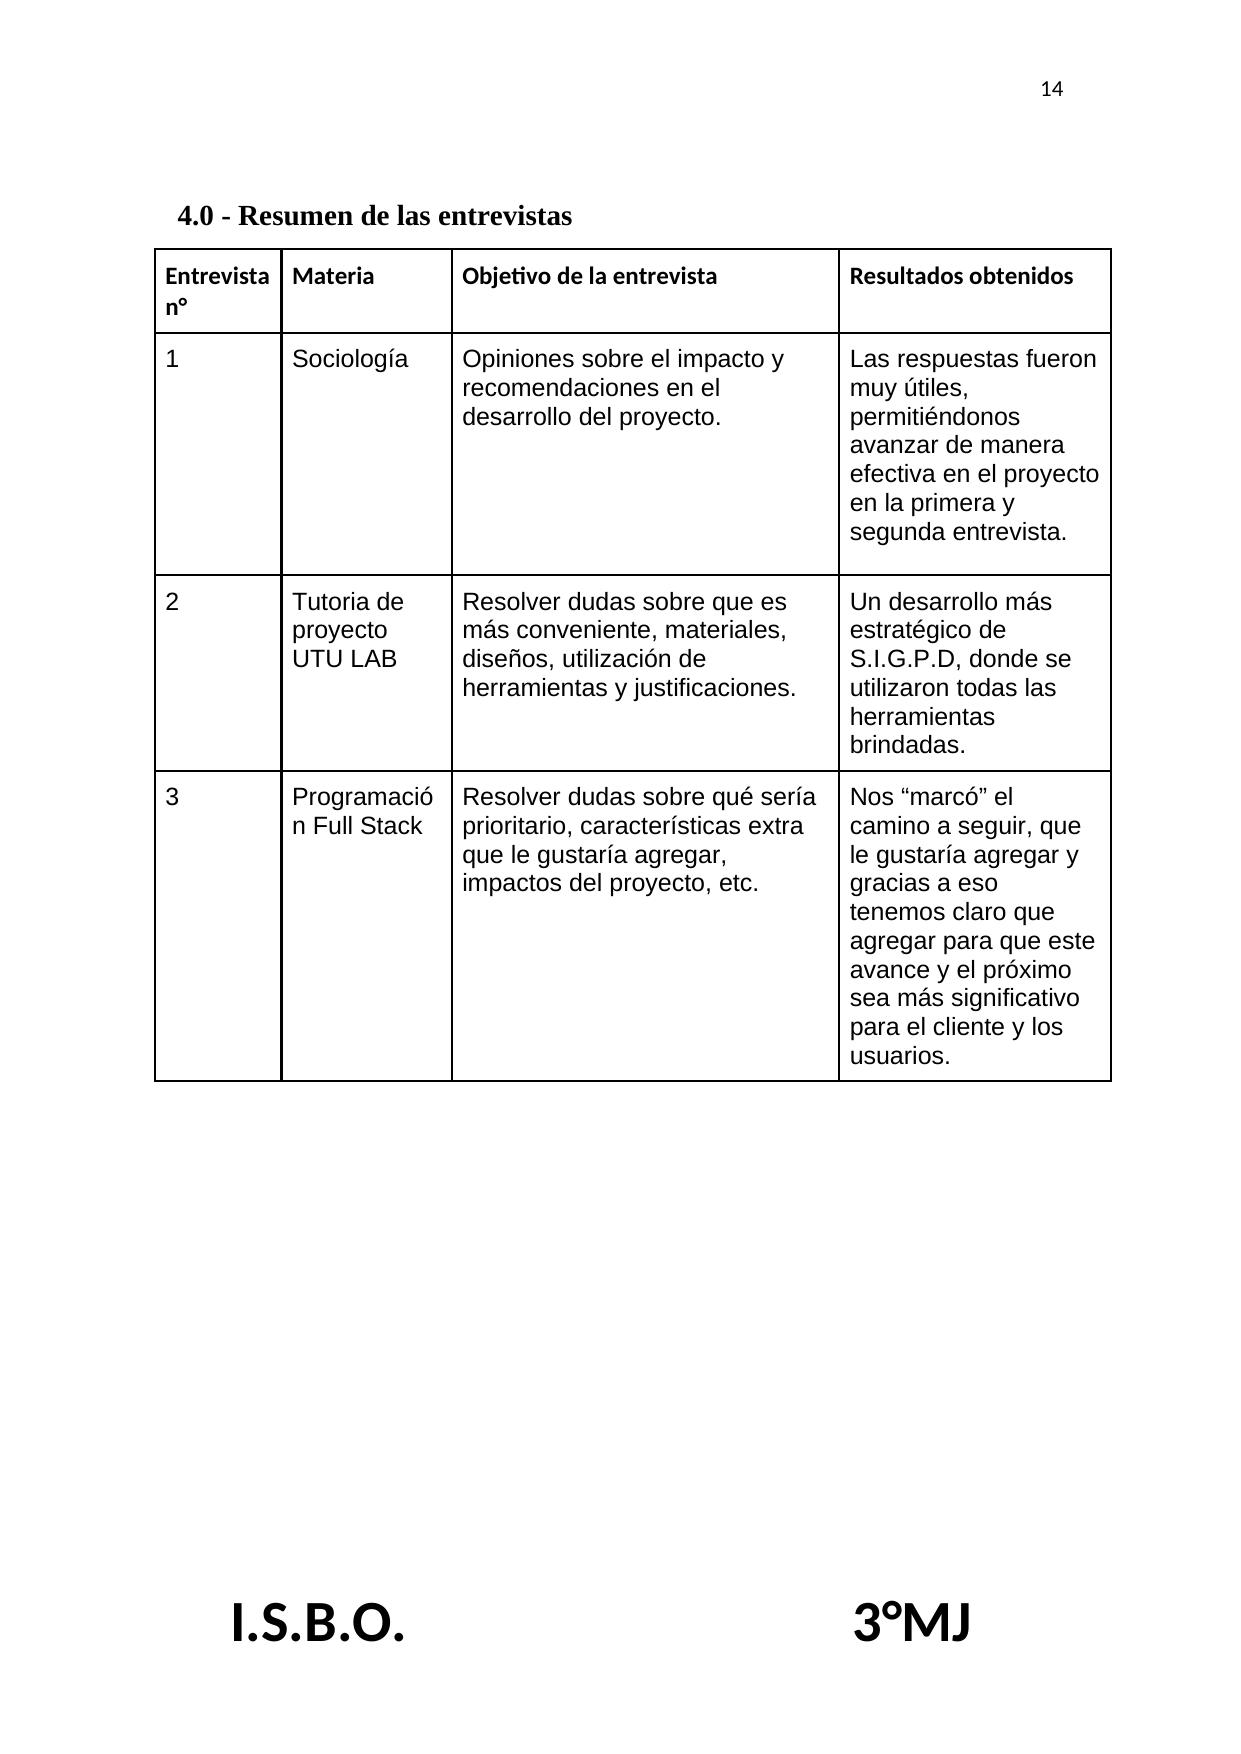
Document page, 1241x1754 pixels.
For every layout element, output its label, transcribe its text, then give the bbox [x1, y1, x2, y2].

subtitle 4.0 - Resumen de las entrevistas [177, 198, 1063, 231]
